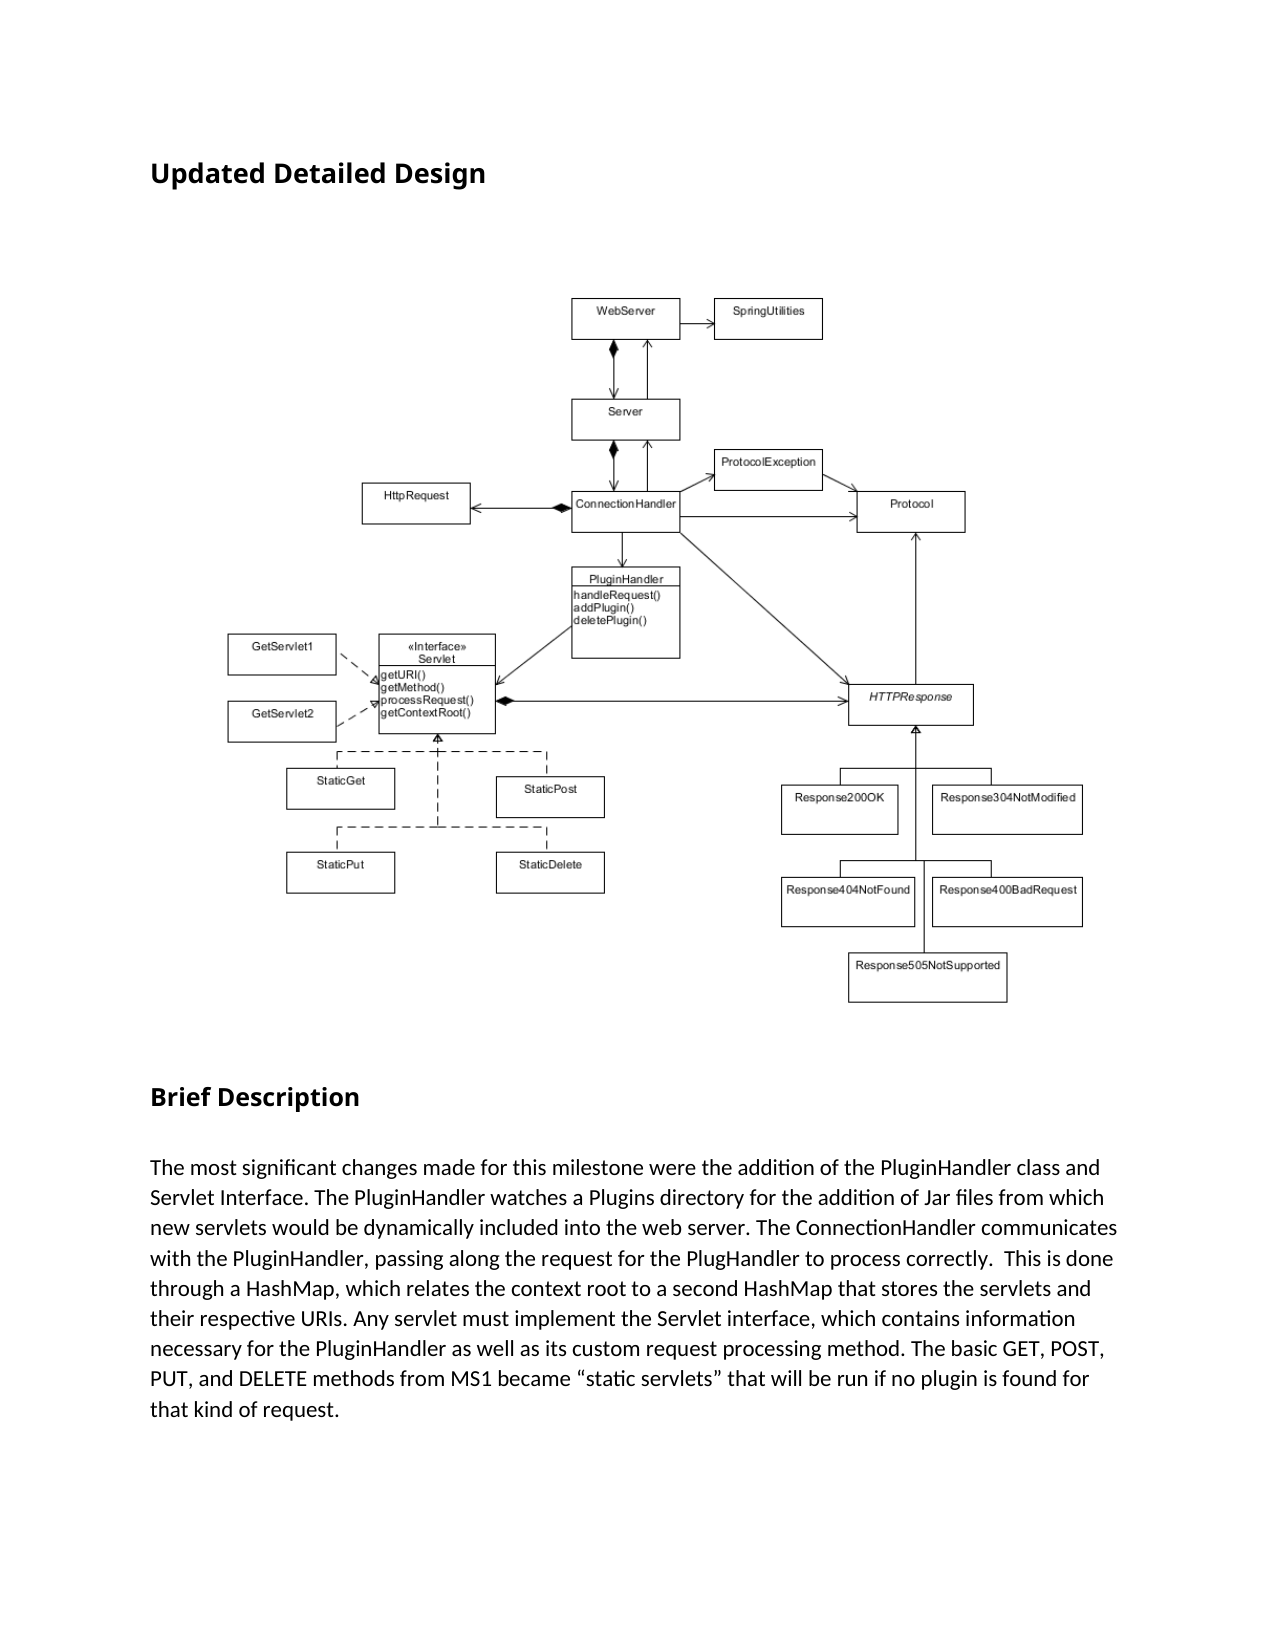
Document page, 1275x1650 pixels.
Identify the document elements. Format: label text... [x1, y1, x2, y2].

subtitle Brief Description [150, 1079, 1125, 1150]
text The most significant changes made for this milestone were the addition of the PluginHandler class and Servlet Interface. The PluginHandler watches a Plugins directory for the addition of Jar files from which new servlets would be dynamically included into the web server. The ConnectionHandler communicates with the PluginHandler, passing along the request for the PlugHandler to process correctly. This is done through a HashMap, which relates the context root to a second HashMap that stores the servlets and their respective URIs. Any servlet must implement the Servlet interface, which contains information necessary for the PluginHandler as well as its custom request processing method. The basic GET, POST, PUT, and DELETE methods from MS1 became “static servlets” that will be run if no plugin is found for that kind of request. [150, 1153, 1125, 1423]
picture [150, 233, 1125, 1030]
subtitle Updated Detailed Design [150, 154, 1125, 233]
